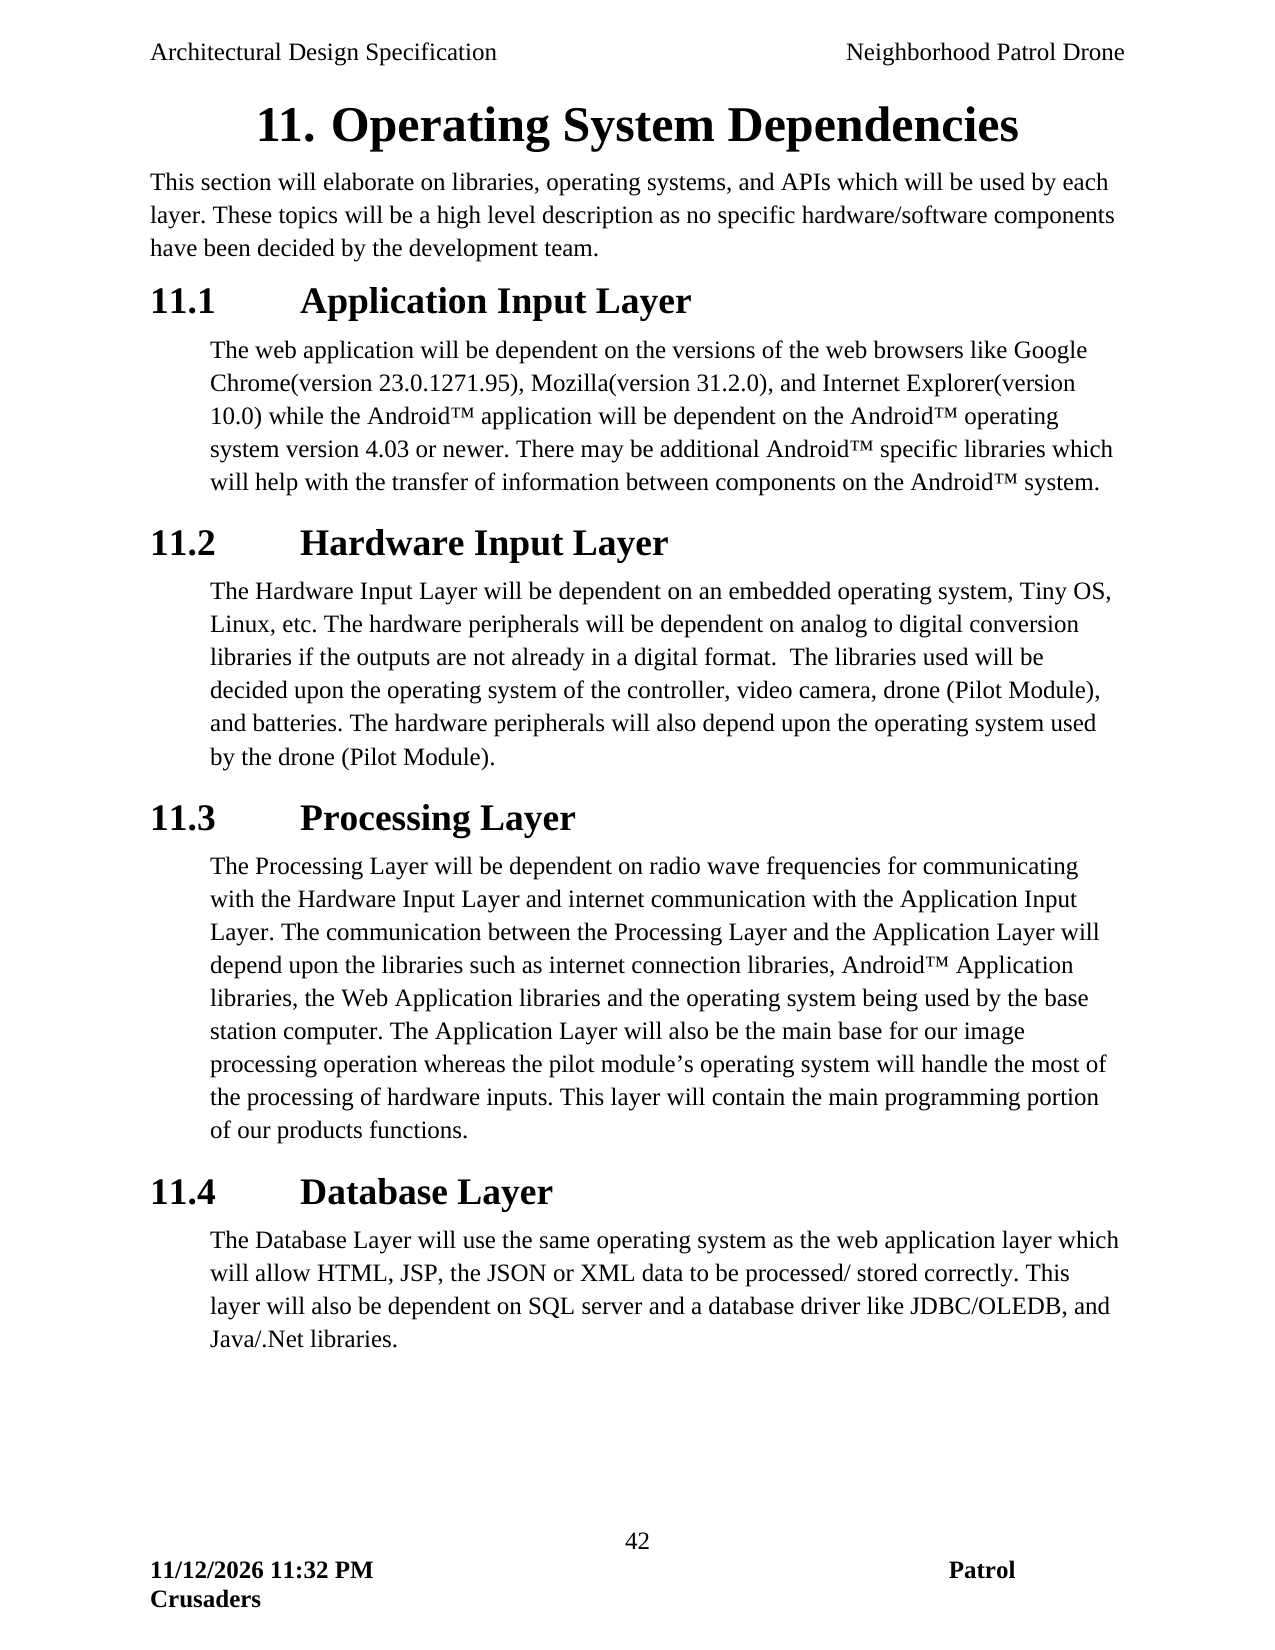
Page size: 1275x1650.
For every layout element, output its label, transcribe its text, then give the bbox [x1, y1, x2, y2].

text The Database Layer will use the same operating system as the web application layer which will allow HTML, JSP, the JSON or XML data to be processed/ stored correctly. This layer will also be dependent on SQL server and a database driver like JDBC/OLEDB, and Java/.Net libraries. [210, 1225, 1125, 1353]
text The Processing Layer will be dependent on radio wave frequencies for communicating with the Hardware Input Layer and internet communication with the Application Input Layer. The communication between the Processing Layer and the Application Layer will depend upon the libraries such as internet connection libraries, Android™ Application libraries, the Web Application libraries and the operating system being used by the base station computer. The Application Layer will also be the main base for our image processing operation whereas the pilot module’s operating system will handle the most of the processing of hardware inputs. This layer will contain the main programming portion of our products functions. [210, 851, 1125, 1144]
subtitle Hardware Input Layer [150, 521, 1125, 564]
subtitle Application Input Layer [150, 279, 1125, 322]
subtitle Operating System Dependencies [150, 95, 1125, 152]
subtitle Processing Layer [150, 795, 1125, 838]
text The web application will be dependent on the versions of the web browsers like Google Chrome(version 23.0.1271.95), Mozilla(version 31.2.0), and Internet Explorer(version 10.0) while the Android™ application will be dependent on the Android™ operating system version 4.03 or newer. There may be additional Android™ specific libraries which will help with the transfer of information between components on the Android™ system. [210, 335, 1125, 496]
text This section will elaborate on libraries, operating systems, and APIs which will be used by each layer. These topics will be a high level description as no specific hardware/software components have been decided by the development team. [150, 167, 1125, 262]
text The Hardware Input Layer will be dependent on an embedded operating system, Tiny OS, Linux, etc. The hardware peripherals will be dependent on analog to digital conversion libraries if the outputs are not already in a digital format. The libraries used will be decided upon the operating system of the controller, video camera, drone (Pilot Module), and batteries. The hardware peripherals will also depend upon the operating system used by the drone (Pilot Module). [210, 576, 1125, 770]
subtitle Database Layer [150, 1169, 1125, 1212]
